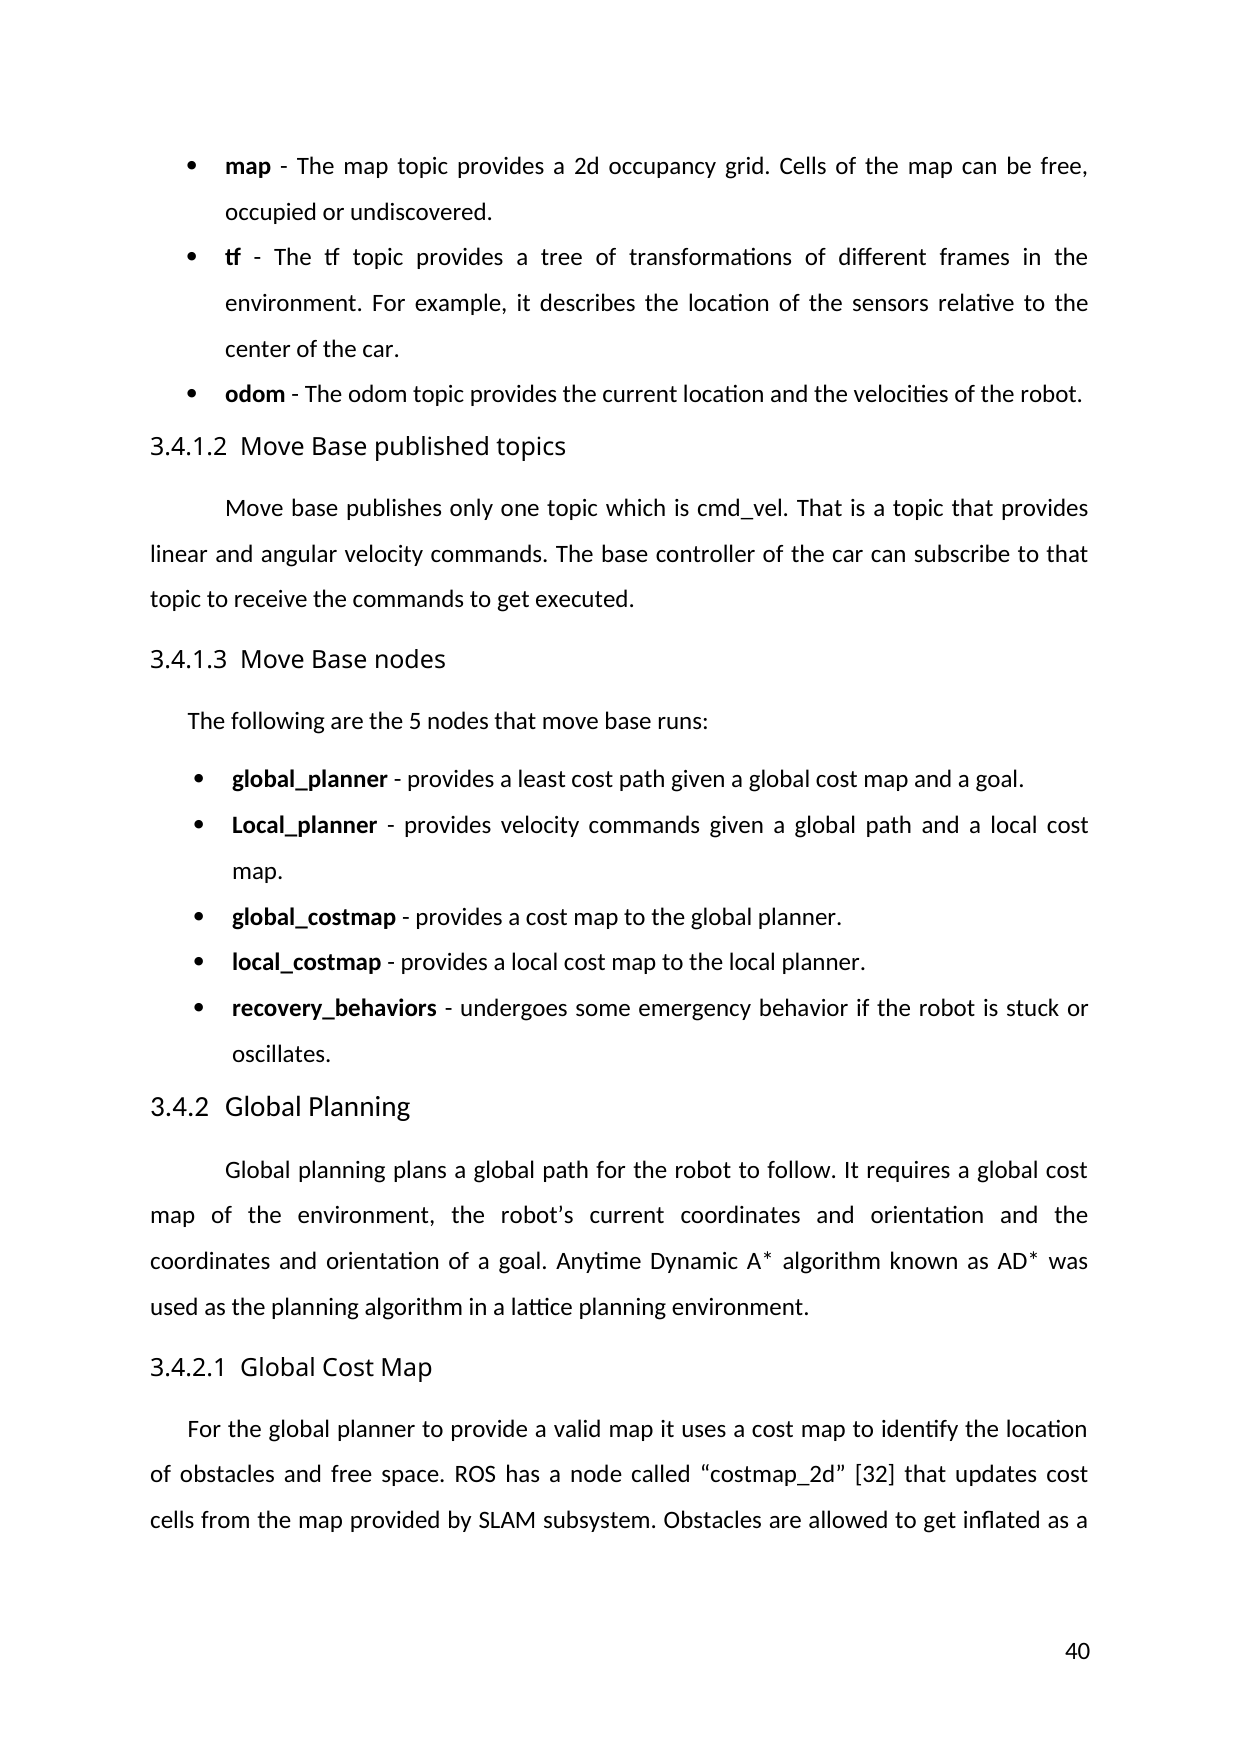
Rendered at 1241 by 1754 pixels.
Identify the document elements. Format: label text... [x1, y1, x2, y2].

list map - The map topic provides a 2d occupancy grid. Cells of the map can be free, occupied or undiscovered. [187, 150, 1090, 226]
list global_costmap - provides a cost map to the global planner. [194, 901, 1090, 931]
subtitle Move Base published topics [150, 428, 1090, 463]
text The following are the 5 nodes that move base runs: [150, 705, 1090, 736]
list recovery_behaviors - undergoes some emergency behavior if the robot is stuck or oscillates. [194, 992, 1090, 1068]
subtitle Global Planning [150, 1088, 1090, 1123]
text Move base publishes only one topic which is cmd_vel. That is a topic that provides linear and angular velocity commands. The base controller of the car can subscribe to that topic to receive the commands to get executed. [150, 492, 1090, 614]
list tf - The tf topic provides a tree of transformations of different frames in the environment. For example, it describes the location of the sensors relative to the center of the car. [187, 241, 1090, 363]
list odom - The odom topic provides the current location and the velocities of the robot. [187, 379, 1090, 409]
subtitle Global Cost Map [150, 1349, 1090, 1383]
subtitle Move Base nodes [150, 642, 1090, 676]
list local_costmap - provides a local cost map to the local planner. [194, 946, 1090, 977]
text Global planning plans a global path for the robot to follow. It requires a global cost map of the environment, the robot’s current coordinates and orientation and the coordinates and orientation of a goal. Anytime Dynamic A* algorithm known as AD* was used as the planning algorithm in a lattice planning environment. [150, 1154, 1090, 1321]
list global_planner - provides a least cost path given a global cost map and a goal. [194, 763, 1090, 794]
list Local_planner - provides velocity commands given a global path and a local cost map. [194, 809, 1090, 886]
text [150, 1413, 1090, 1535]
